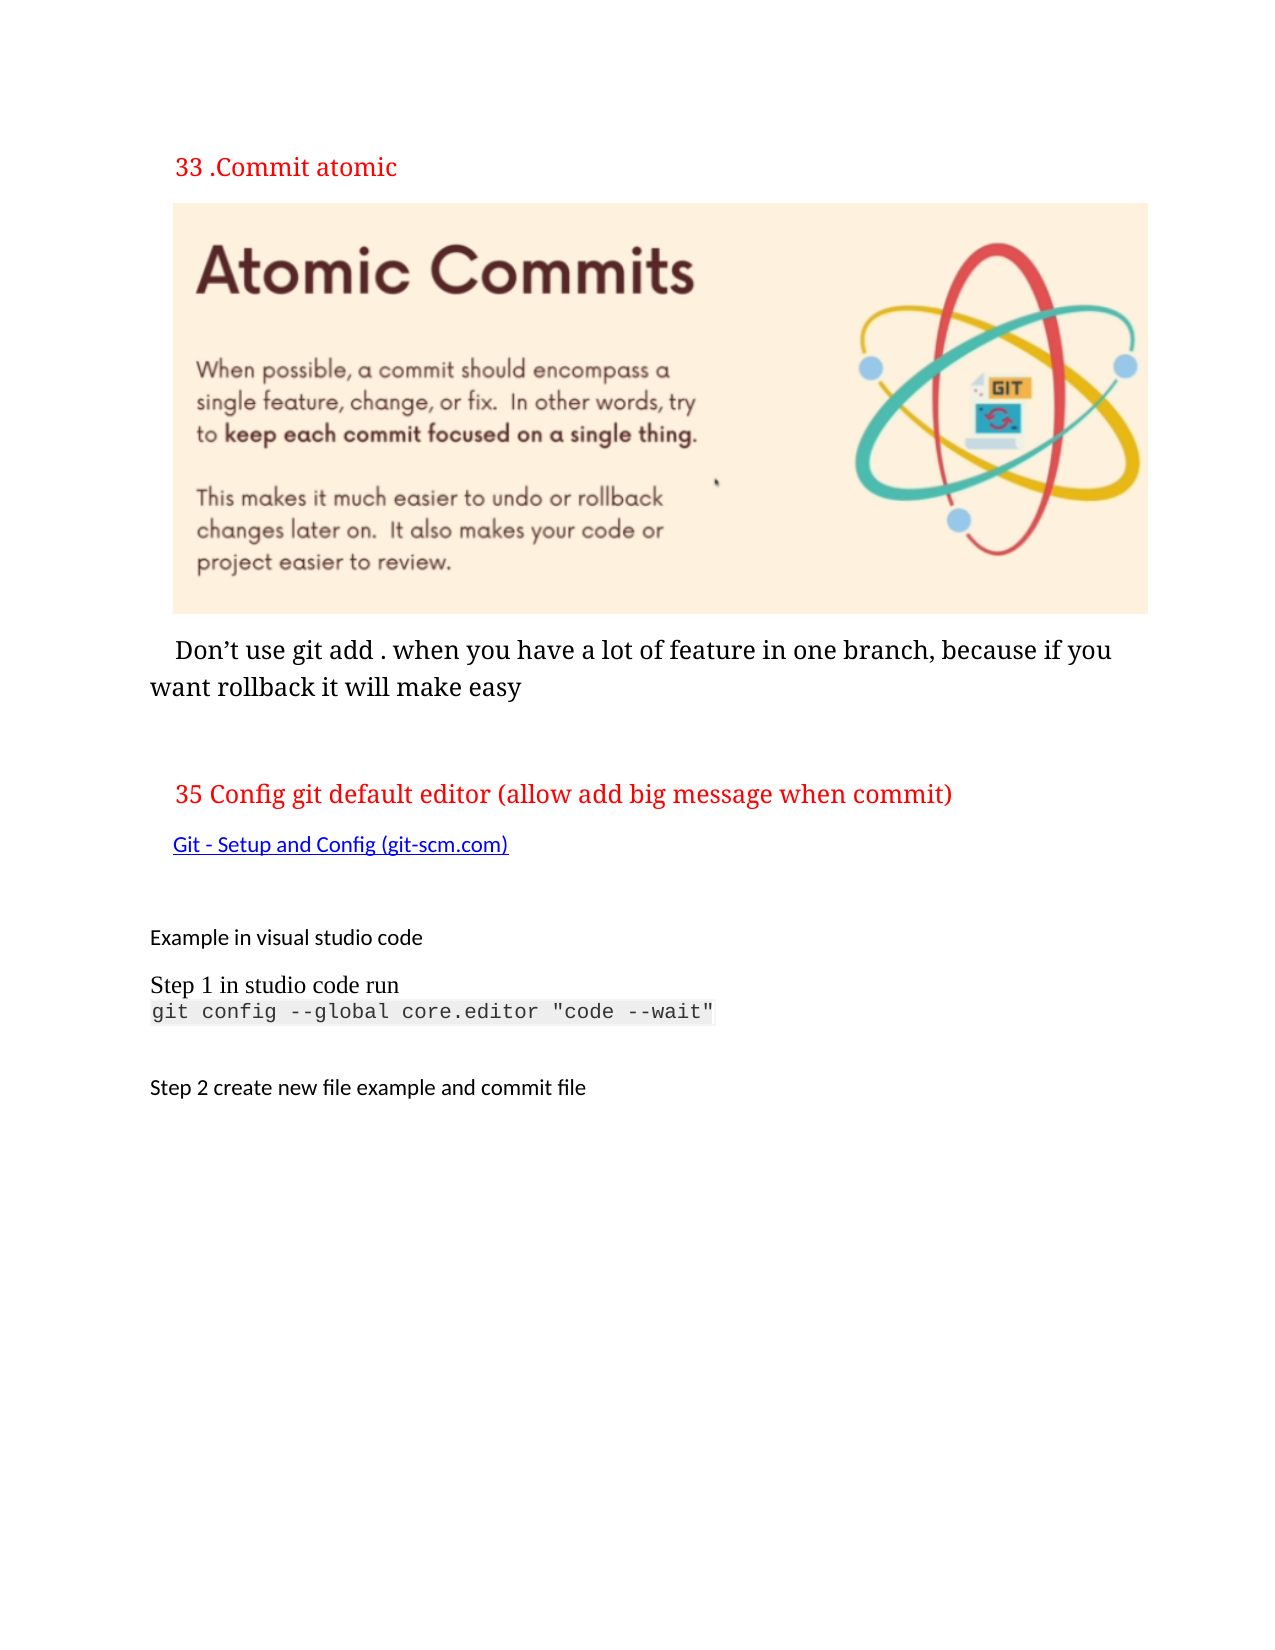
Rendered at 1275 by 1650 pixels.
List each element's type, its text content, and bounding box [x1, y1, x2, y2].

text Git - Setup and Config (git-scm.com) [150, 830, 1125, 858]
text 35 Config git default editor (allow add big message when commit) [150, 776, 1125, 810]
text Step 1 in studio code run git config --global core.editor "code --wait" [150, 970, 1125, 1026]
text Step 2 create new file example and commit file [150, 1073, 1125, 1101]
picture [172, 203, 1148, 614]
text Don’t use git add . when you have a lot of feature in one branch, because if you want rollback it will make easy [150, 633, 1125, 703]
text 33 .Commit atomic [150, 150, 1125, 184]
text Example in visual studio code [150, 923, 1125, 951]
